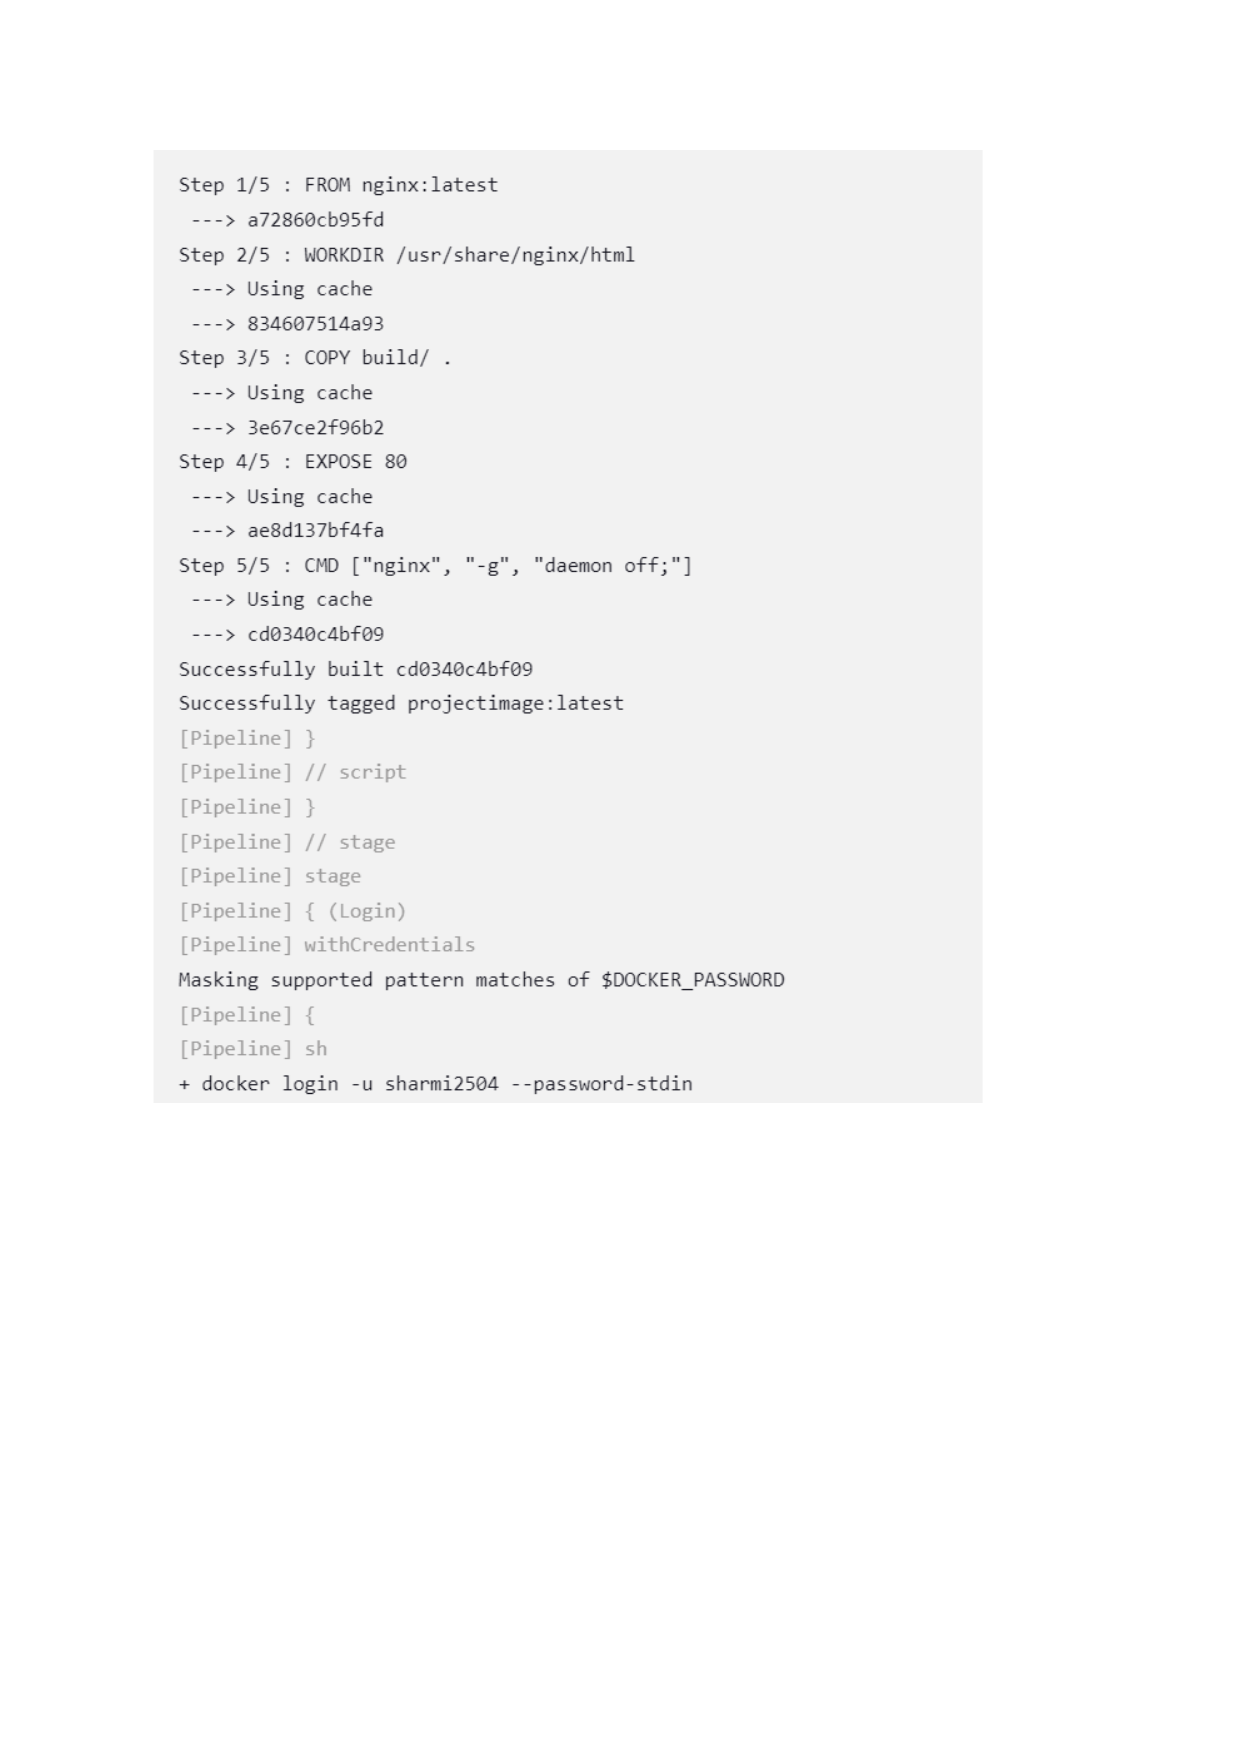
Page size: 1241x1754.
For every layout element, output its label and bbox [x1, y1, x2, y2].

picture [150, 150, 983, 1103]
